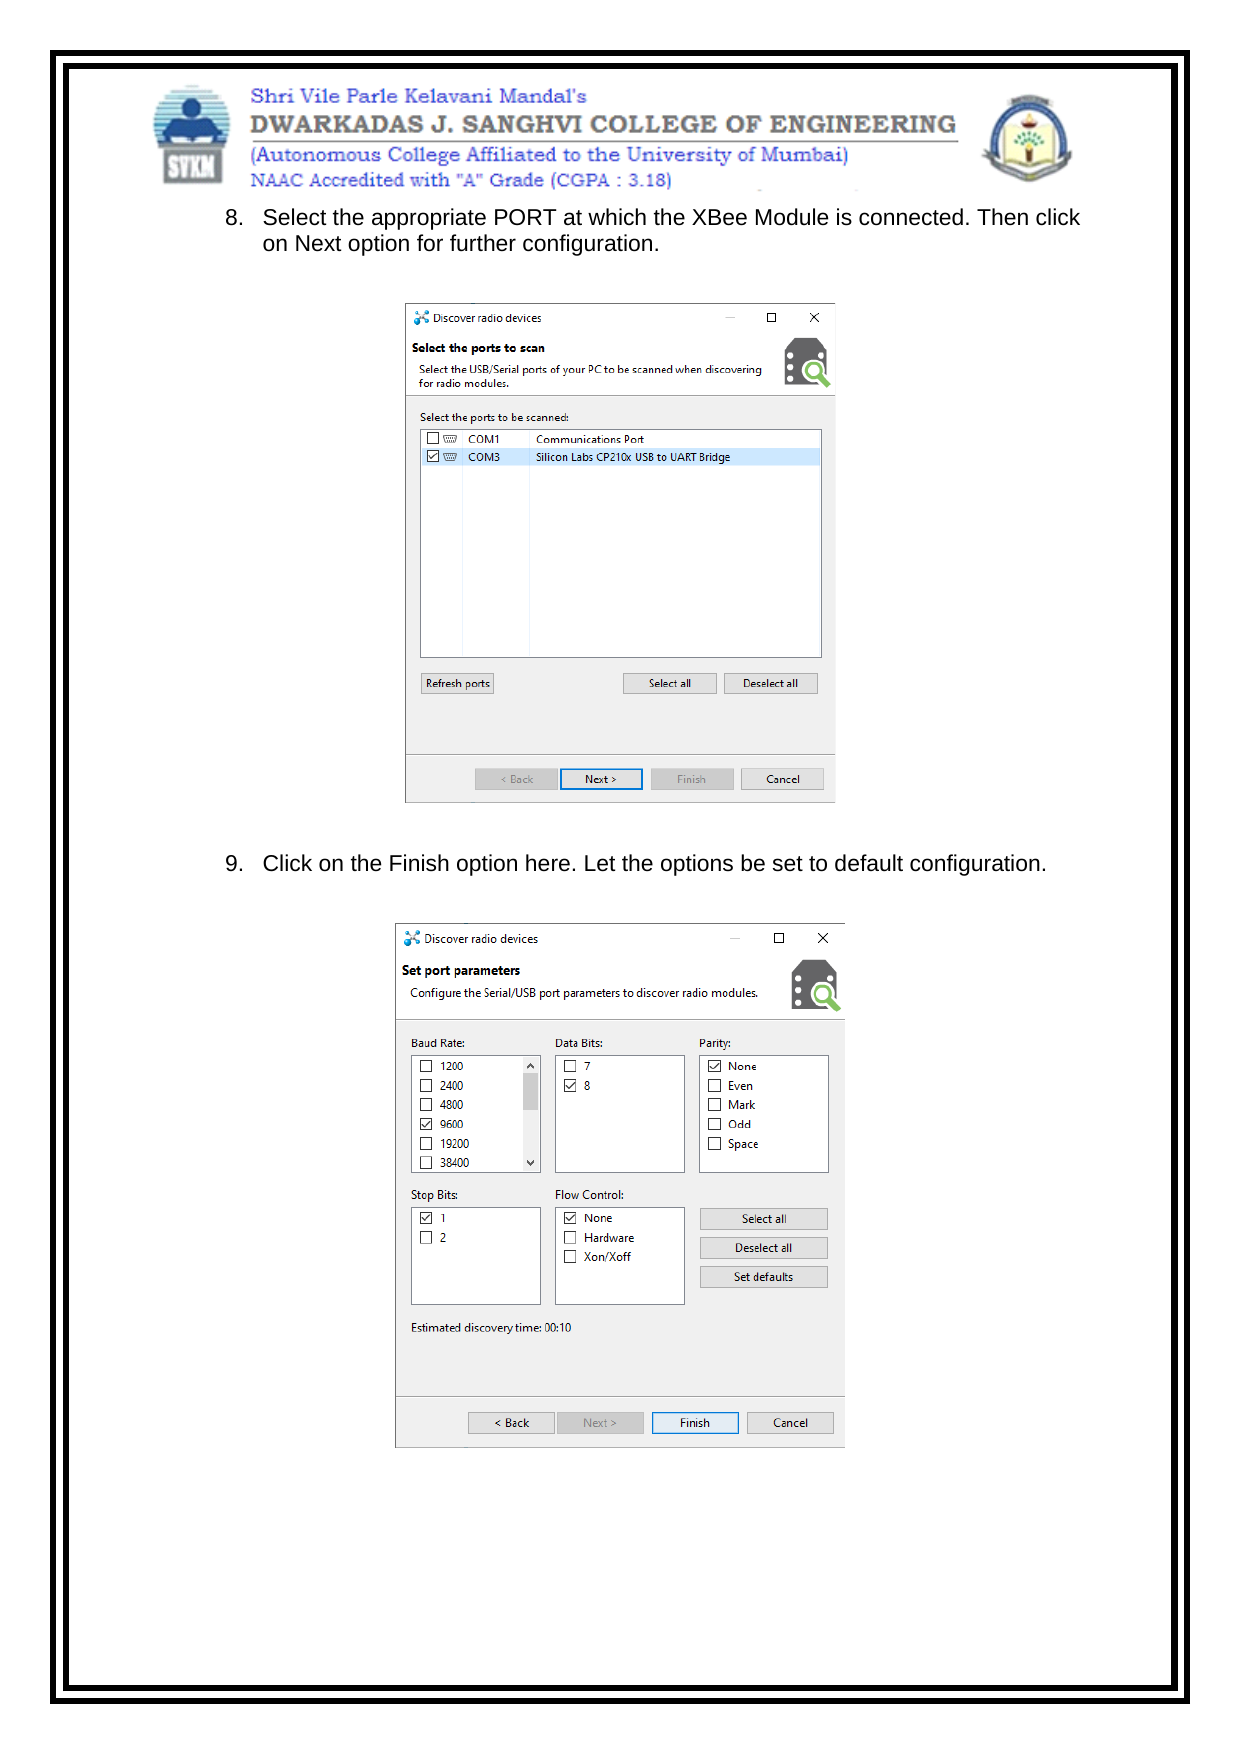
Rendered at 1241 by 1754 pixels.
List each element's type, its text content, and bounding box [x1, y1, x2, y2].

picture [395, 923, 845, 1448]
list Select the appropriate PORT at which the XBee Module is connected. Then click on Next option for further configuration. [225, 203, 1090, 256]
picture [150, 73, 1082, 204]
list Click on the Finish option here. Let the options be set to default configuration. [225, 849, 1090, 876]
picture [405, 303, 836, 803]
